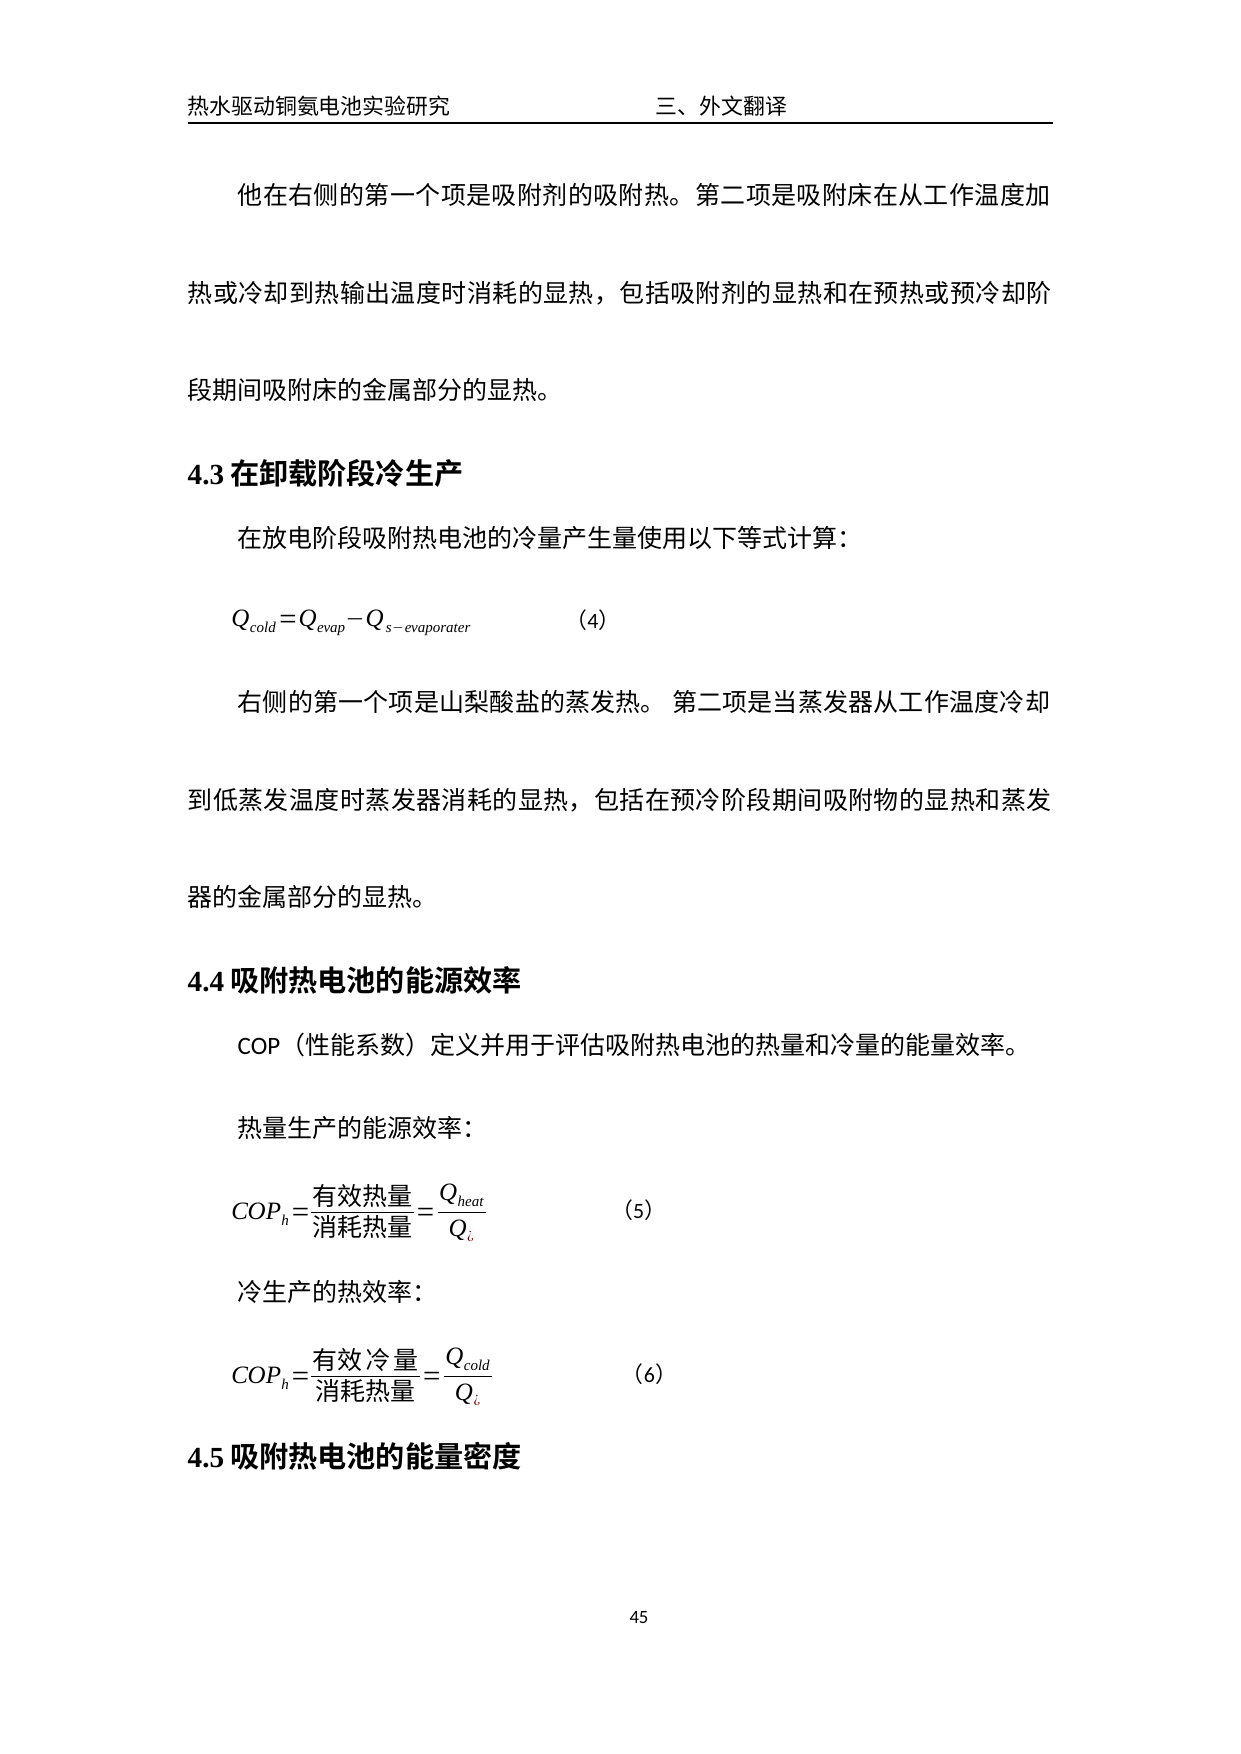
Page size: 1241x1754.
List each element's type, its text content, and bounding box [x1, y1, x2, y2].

text 4.5吸附热电池的能量密度 [187, 1422, 1053, 1487]
text 右侧的第一个项是山梨酸盐的蒸发热。 第二项是当蒸发器从工作温度冷却到低蒸发温度时蒸发器消耗的显热，包括在预冷阶段期间吸附物的显热和蒸发器的金属部分的显热。 [187, 668, 1053, 928]
text （6） [187, 1342, 1053, 1407]
text 在放电阶段吸附热电池的冷量产生量使用以下等式计算： [187, 504, 1053, 569]
text 4.4吸附热电池的能源效率 [187, 946, 1053, 1011]
text COP（性能系数）定义并用于评估吸附热电池的热量和冷量的能量效率。 [187, 1011, 1053, 1076]
text 热量生产的能源效率： [187, 1094, 1053, 1159]
text 4.3在卸载阶段冷生产 [187, 439, 1053, 504]
text （5） [187, 1178, 1053, 1243]
text 他在右侧的第一个项是吸附剂的吸附热。第二项是吸附床在从工作温度加热或冷却到热输出温度时消耗的显热，包括吸附剂的显热和在预热或预冷却阶段期间吸附床的金属部分的显热。 [187, 161, 1053, 421]
text （4） [187, 587, 1053, 652]
text 冷生产的热效率： [187, 1258, 1053, 1323]
